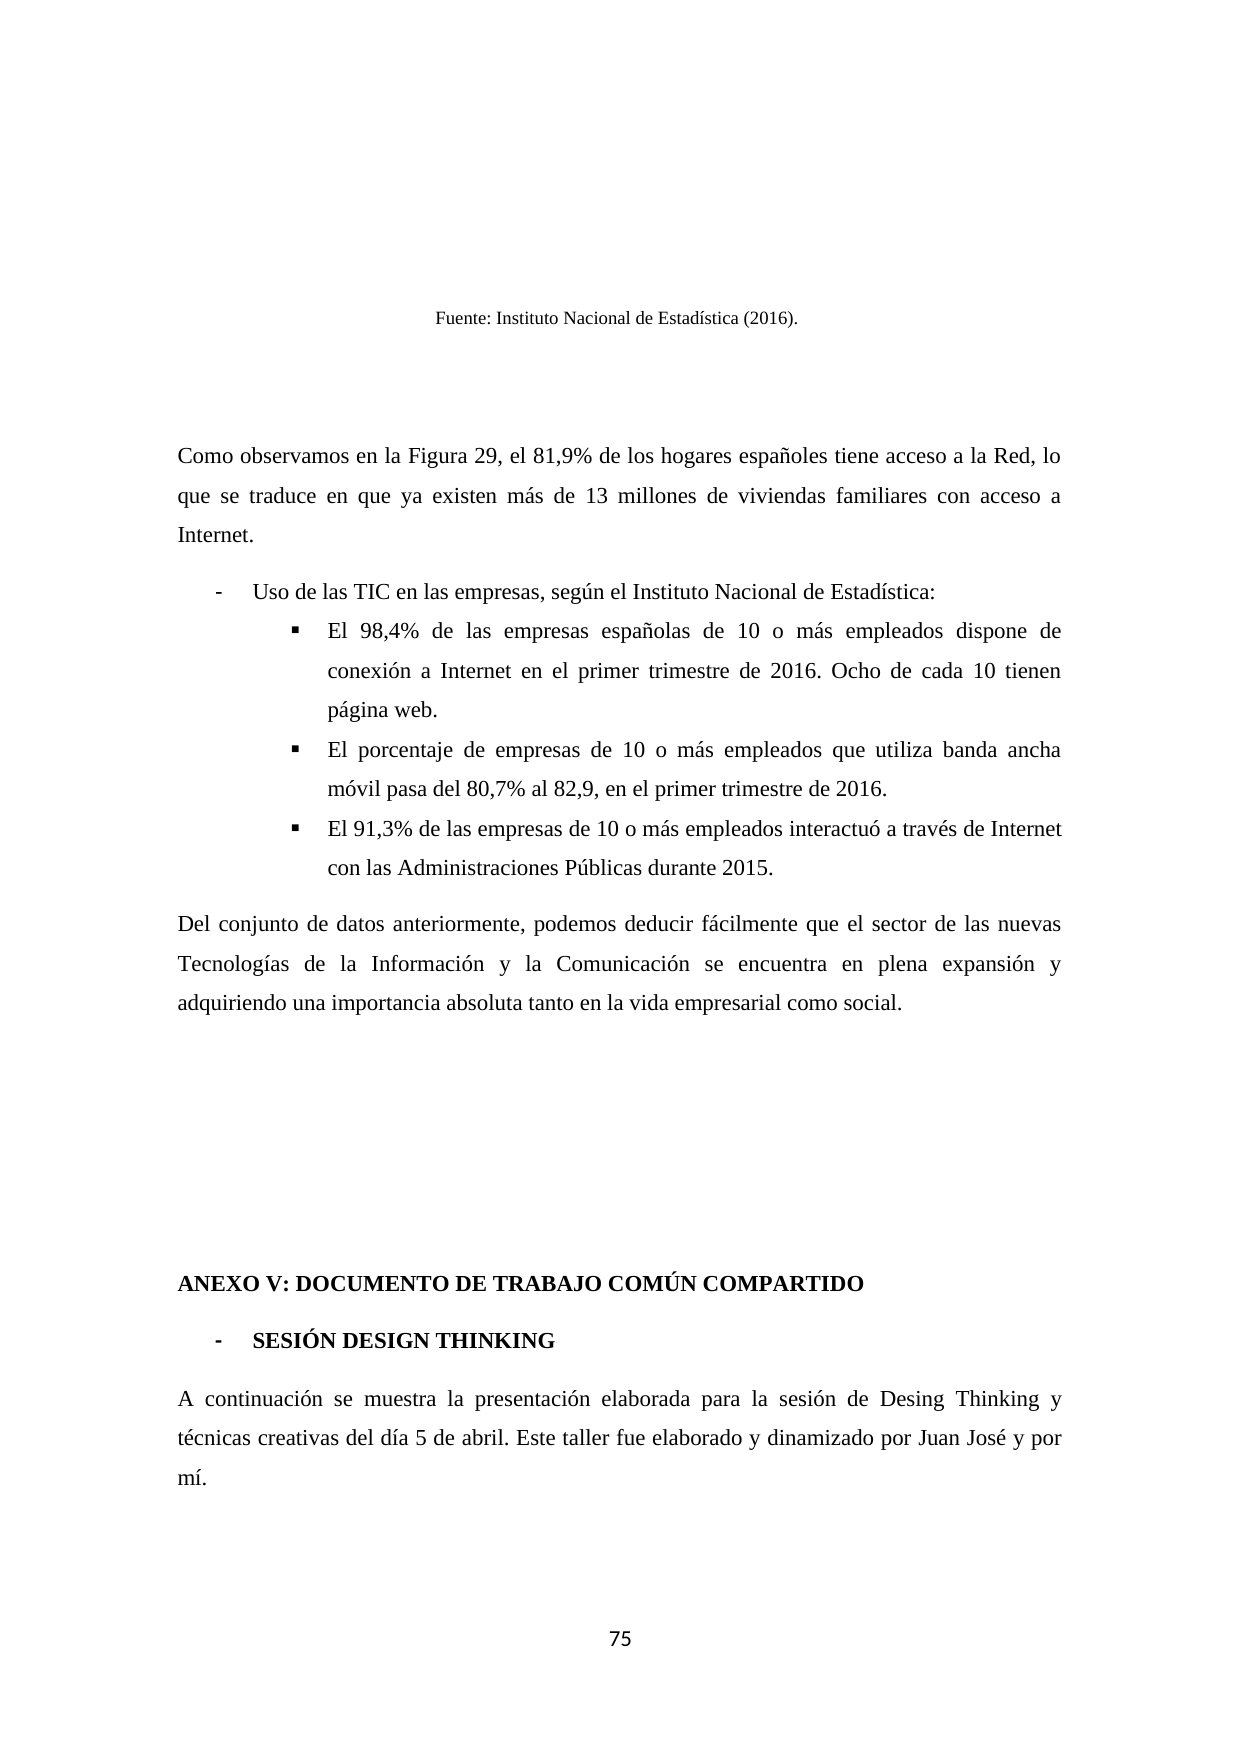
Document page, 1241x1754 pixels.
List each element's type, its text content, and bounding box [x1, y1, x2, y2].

text Como observamos en la Figura 29, el 81,9% de los hogares españoles tiene acceso a la Red, lo que se traduce en que ya existen más de 13 millones de viviendas familiares con acceso a Internet. [177, 442, 1063, 548]
list Uso de las TIC en las empresas, según el Instituto Nacional de Estadística: [215, 578, 1063, 604]
text A continuación se muestra la presentación elaborada para la sesión de Desing Thinking y técnicas creativas del día 5 de abril. Este taller fue elaborado y dinamizado por Juan José y por mí. [177, 1385, 1063, 1490]
list SESIÓN DESIGN THINKING [215, 1326, 1063, 1354]
text ANEXO V: DOCUMENTO DE TRABAJO COMÚN COMPARTIDO [177, 1270, 1063, 1296]
list El 98,4% de las empresas españolas de 10 o más empleados dispone de conexión a Internet en el primer trimestre de 2016. Ocho de cada 10 tienen página web. [290, 617, 1063, 723]
text Del conjunto de datos anteriormente, podemos deducir fácilmente que el sector de las nuevas Tecnologías de la Información y la Comunicación se encuentra en plena expansión y adquiriendo una importancia absoluta tanto en la vida empresarial como social. [177, 910, 1063, 1016]
list El porcentaje de empresas de 10 o más empleados que utiliza banda ancha móvil pasa del 80,7% al 82,9, en el primer trimestre de 2016. [290, 736, 1063, 802]
list El 91,3% de las empresas de 10 o más empleados interactuó a través de Internet con las Administraciones Públicas durante 2015. [290, 815, 1063, 881]
